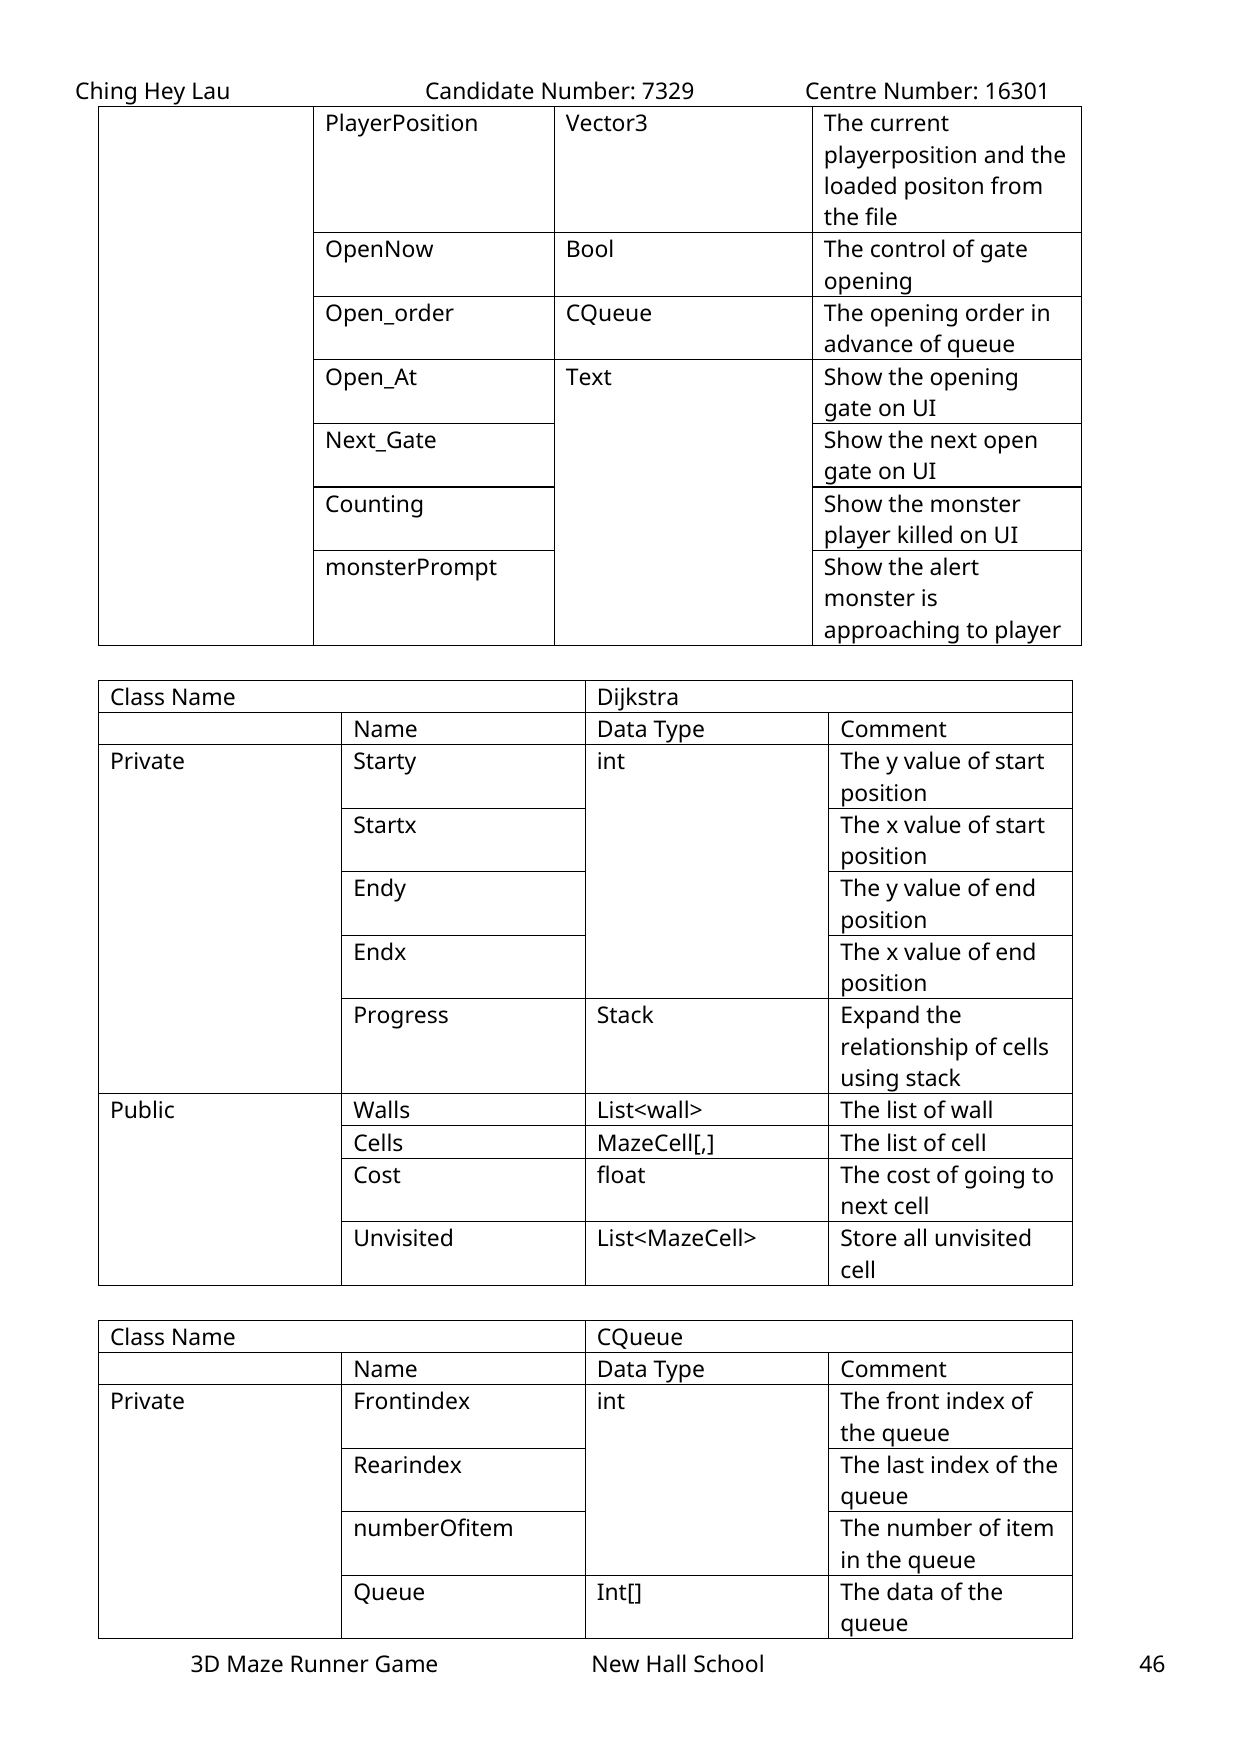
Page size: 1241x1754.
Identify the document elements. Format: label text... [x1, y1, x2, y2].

table_cell The x value of end position [829, 936, 1072, 998]
table_cell Cost [342, 1159, 585, 1221]
table_cell List<MazeCell> [586, 1222, 828, 1285]
table_cell Endx [342, 936, 585, 998]
table_cell Open_order [314, 297, 554, 359]
table_cell Private [99, 745, 341, 1093]
table_cell Open_At [314, 360, 554, 423]
table_cell Comment [829, 1353, 1072, 1384]
table_cell Walls [342, 1094, 585, 1125]
table_cell The last index of the queue [829, 1449, 1072, 1511]
table_cell Comment [829, 713, 1072, 744]
table_cell Next_Gate [314, 424, 554, 486]
table_cell The control of gate opening [813, 233, 1081, 296]
table_cell Starty [342, 745, 585, 808]
table_cell [99, 1353, 341, 1384]
table_cell Queue [342, 1576, 585, 1638]
table_cell The opening order in advance of queue [813, 297, 1081, 359]
table_cell List<wall> [586, 1094, 828, 1125]
table_cell Stack [586, 999, 828, 1093]
table_cell Data Type [586, 713, 828, 744]
table_cell Expand the relationship of cells using stack [829, 999, 1072, 1093]
table_cell Store all unvisited cell [829, 1222, 1072, 1285]
table_header Class Name [99, 1321, 585, 1352]
table_cell Counting [314, 488, 554, 550]
table_cell Unvisited [342, 1222, 585, 1285]
table_cell Name [342, 1353, 585, 1384]
table_header CQueue [586, 1321, 1072, 1352]
table_cell The list of cell [829, 1126, 1072, 1158]
table_header Dijkstra [586, 681, 1072, 712]
table_cell Text [555, 360, 812, 645]
table_cell Name [342, 713, 585, 744]
table_cell monsterPrompt [314, 551, 554, 645]
table_cell Rearindex [342, 1449, 585, 1511]
table_cell The y value of start position [829, 745, 1072, 808]
table_cell PlayerPosition [314, 107, 554, 232]
table_cell The cost of going to next cell [829, 1159, 1072, 1221]
table_cell The x value of start position [829, 809, 1072, 871]
table_cell Show the alert monster is approaching to player [813, 551, 1081, 645]
table_cell The data of the queue [829, 1576, 1072, 1638]
table_cell numberOfitem [342, 1512, 585, 1575]
table_cell Private [99, 1385, 341, 1638]
table_cell int [586, 745, 828, 998]
table_cell Vector3 [555, 107, 812, 232]
table_cell Show the opening gate on UI [813, 360, 1081, 423]
table_cell Frontindex [342, 1385, 585, 1448]
table_cell The number of item in the queue [829, 1512, 1072, 1575]
table_cell CQueue [555, 297, 812, 359]
table_cell Endy [342, 872, 585, 935]
table_cell int [586, 1385, 828, 1575]
table_cell Data Type [586, 1353, 828, 1384]
table_cell MazeCell[,] [586, 1126, 828, 1158]
table_cell Startx [342, 809, 585, 871]
table_cell Int[] [586, 1576, 828, 1638]
table_cell OpenNow [314, 233, 554, 296]
table_header Class Name [99, 681, 585, 712]
table_cell float [586, 1159, 828, 1221]
table_cell The y value of end position [829, 872, 1072, 935]
table_cell Progress [342, 999, 585, 1093]
table_cell Show the monster player killed on UI [813, 488, 1081, 550]
table_cell [99, 713, 341, 744]
table_cell Bool [555, 233, 812, 296]
table_cell The list of wall [829, 1094, 1072, 1125]
table_cell Show the next open gate on UI [813, 424, 1081, 486]
table_cell Public [99, 1094, 341, 1285]
table_cell The current playerposition and the loaded positon from the file [813, 107, 1081, 232]
table_cell Cells [342, 1126, 585, 1158]
table_cell The front index of the queue [829, 1385, 1072, 1448]
